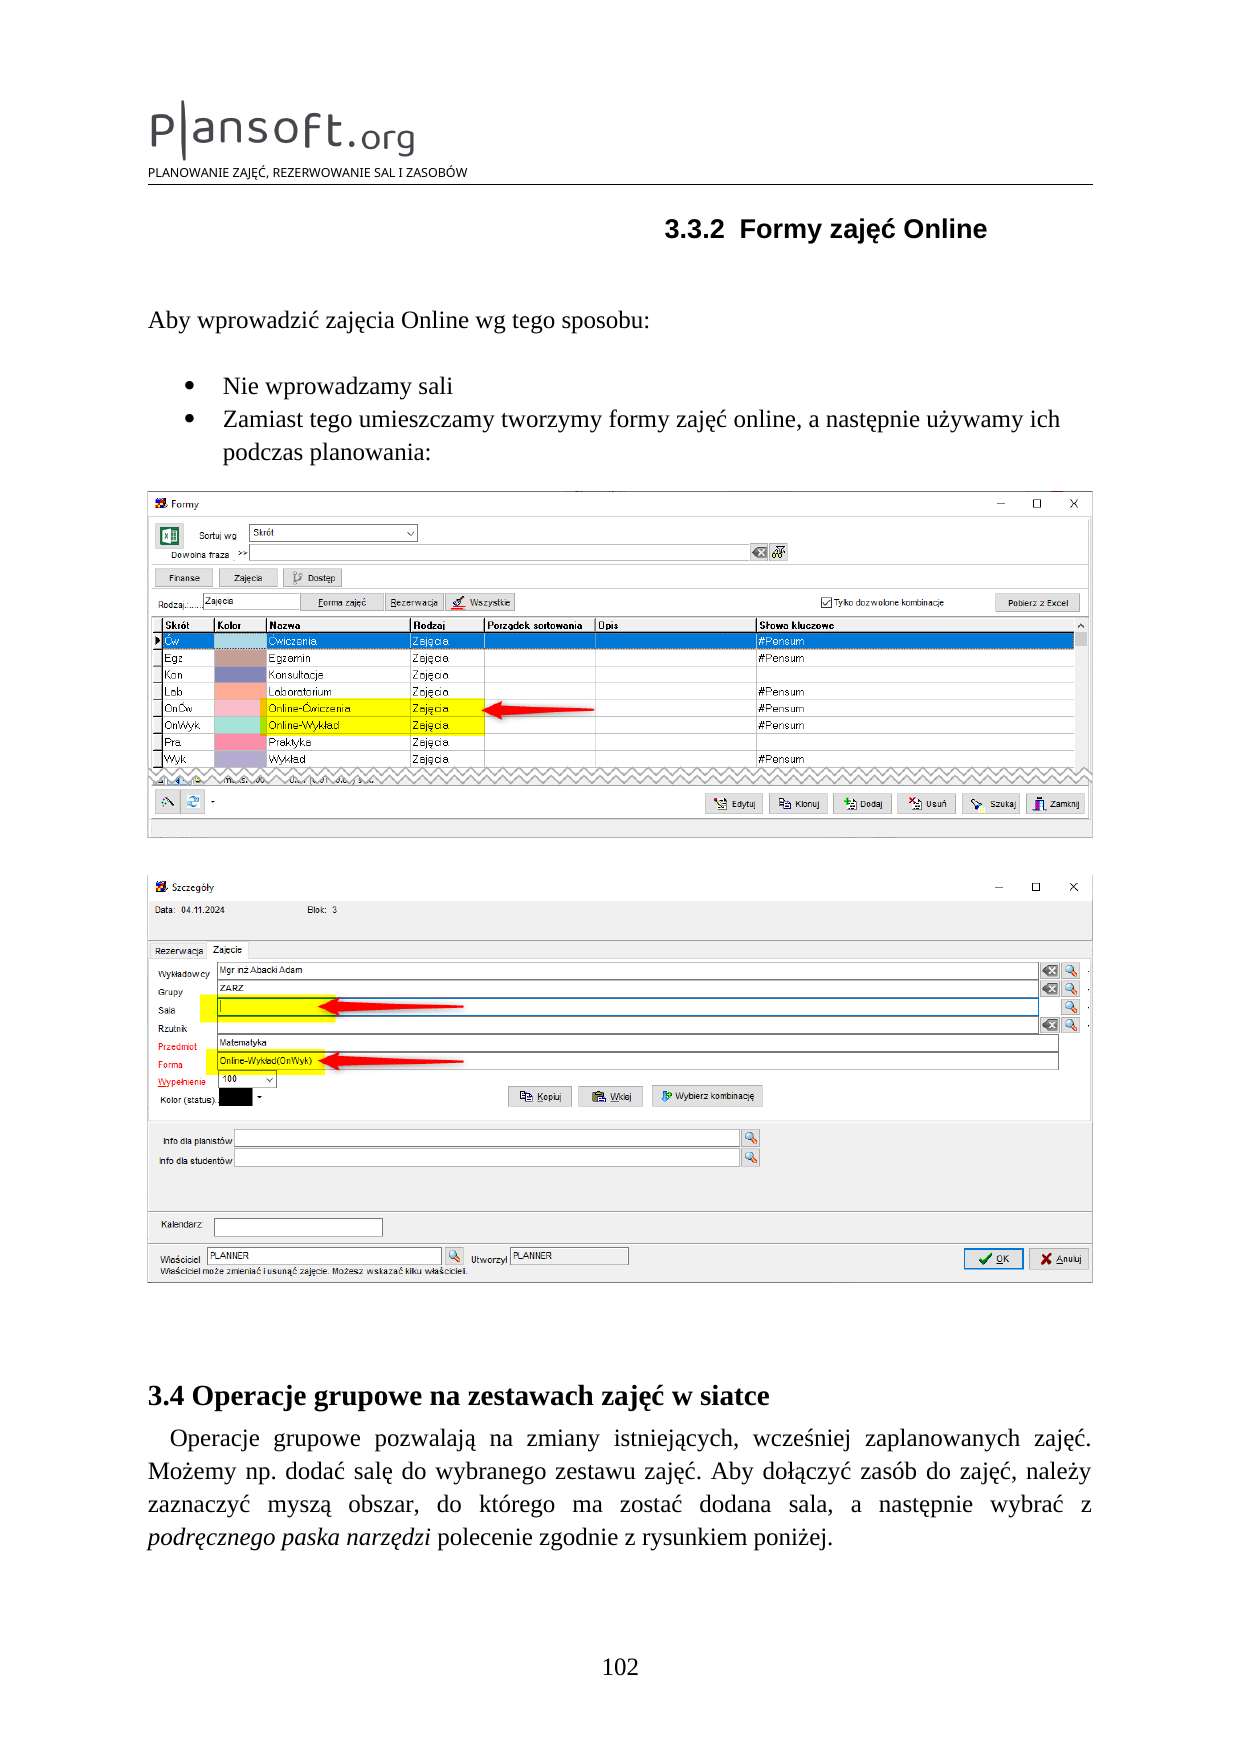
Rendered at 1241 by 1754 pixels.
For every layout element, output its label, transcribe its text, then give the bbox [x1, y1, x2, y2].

picture [147, 875, 1093, 1283]
picture [147, 491, 1093, 838]
list Zamiast tego umieszczamy tworzymy formy zajęć online, a następnie używamy ich podczas planowania: [185, 404, 1093, 466]
text Operacje grupowe pozwalają na zmiany istniejących, wcześniej zaplanowanych zajęć. Możemy np. dodać salę do wybranego zestawu zajęć. Aby dołączyć zasób do zajęć, należy zaznaczyć myszą obszar, do którego ma zostać dodana sala, a następnie wybrać z podręcznego paska narzędzi polecenie zgodnie z rysunkiem poniżej. [148, 1423, 1093, 1551]
list Nie wprowadzamy sali [185, 371, 1093, 400]
subtitle Formy zajęć Online [664, 213, 1093, 245]
text Aby wprowadzić zajęcia Online wg tego sposobu: [148, 305, 1093, 334]
picture [147, 73, 418, 165]
subtitle Operacje grupowe na zestawach zajęć w siatce [148, 1378, 1093, 1411]
